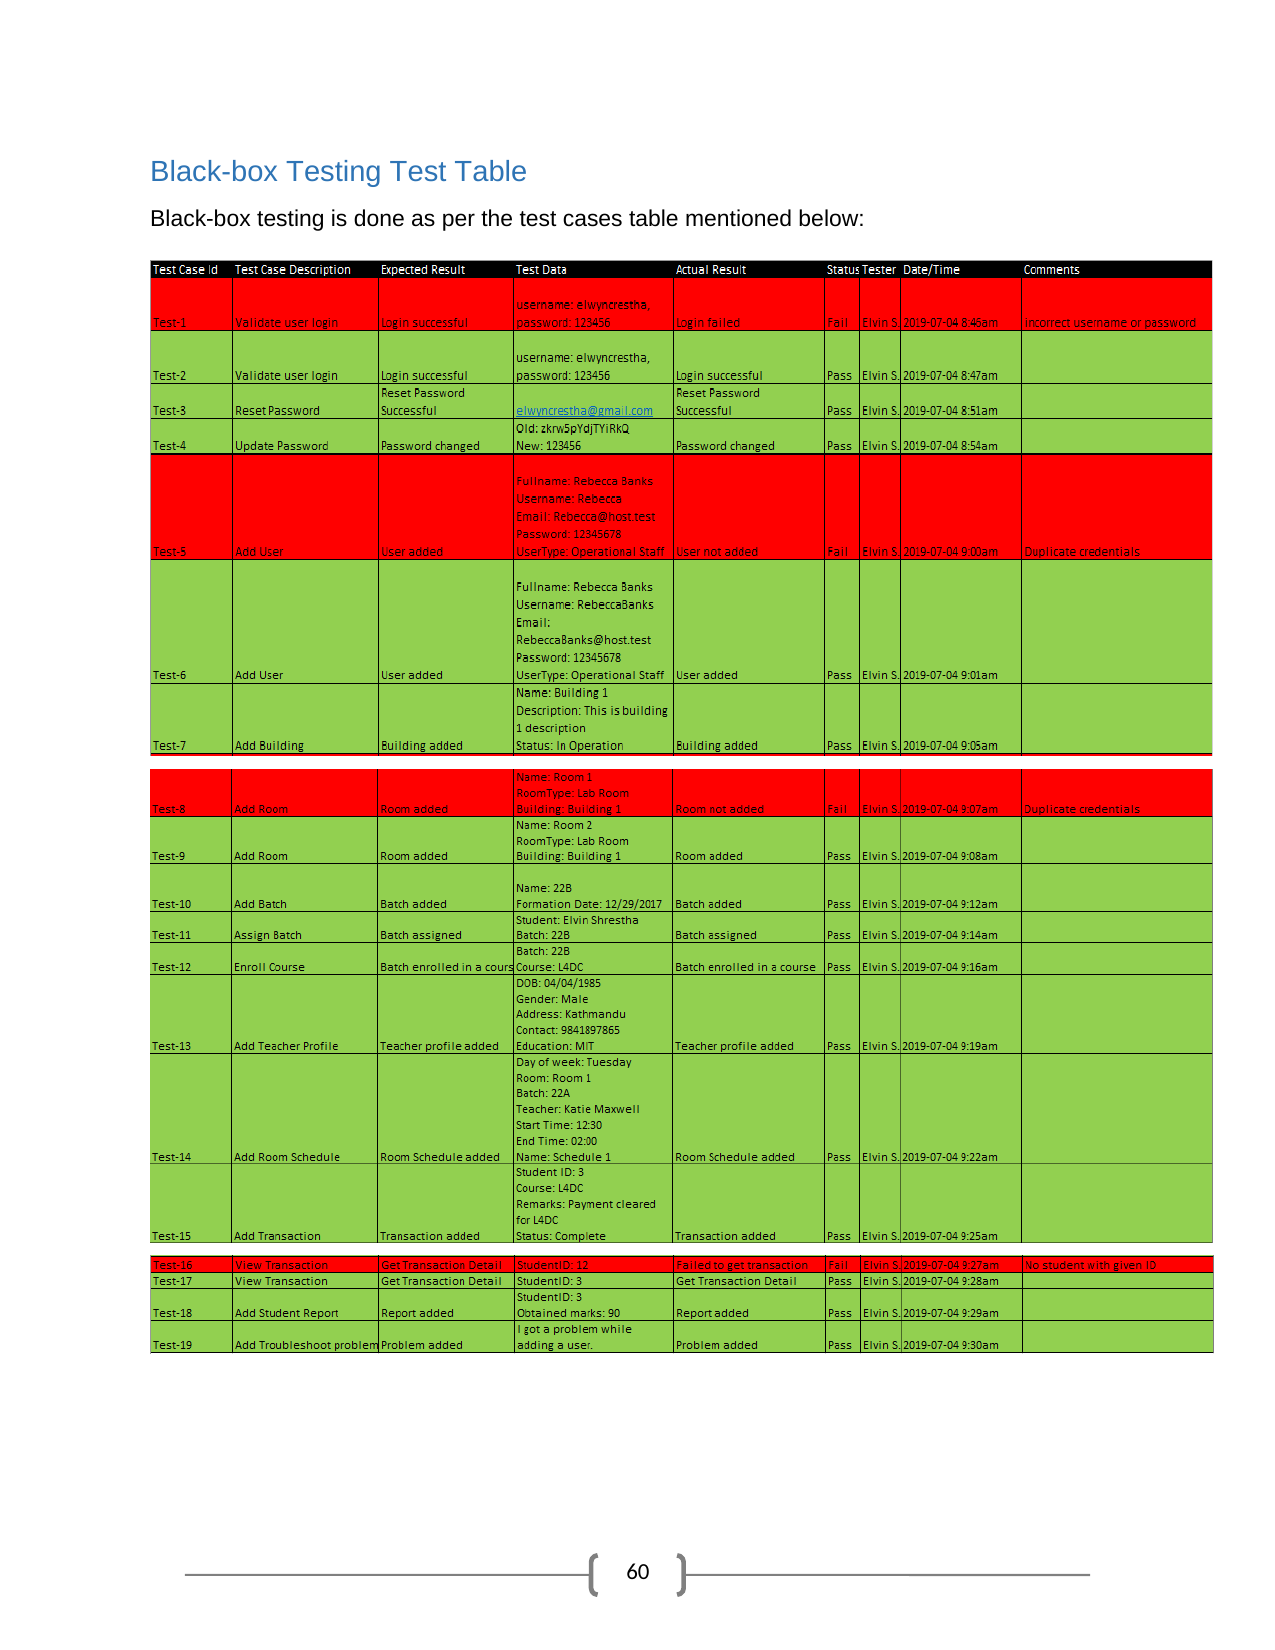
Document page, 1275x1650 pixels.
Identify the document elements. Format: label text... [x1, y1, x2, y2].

text Black-box testing is done as per the test cases table mentioned below: [150, 204, 1125, 231]
picture [150, 769, 1213, 1243]
text Black-box Testing Test Table [150, 154, 1125, 188]
picture [150, 260, 1213, 756]
picture [150, 1255, 1214, 1354]
